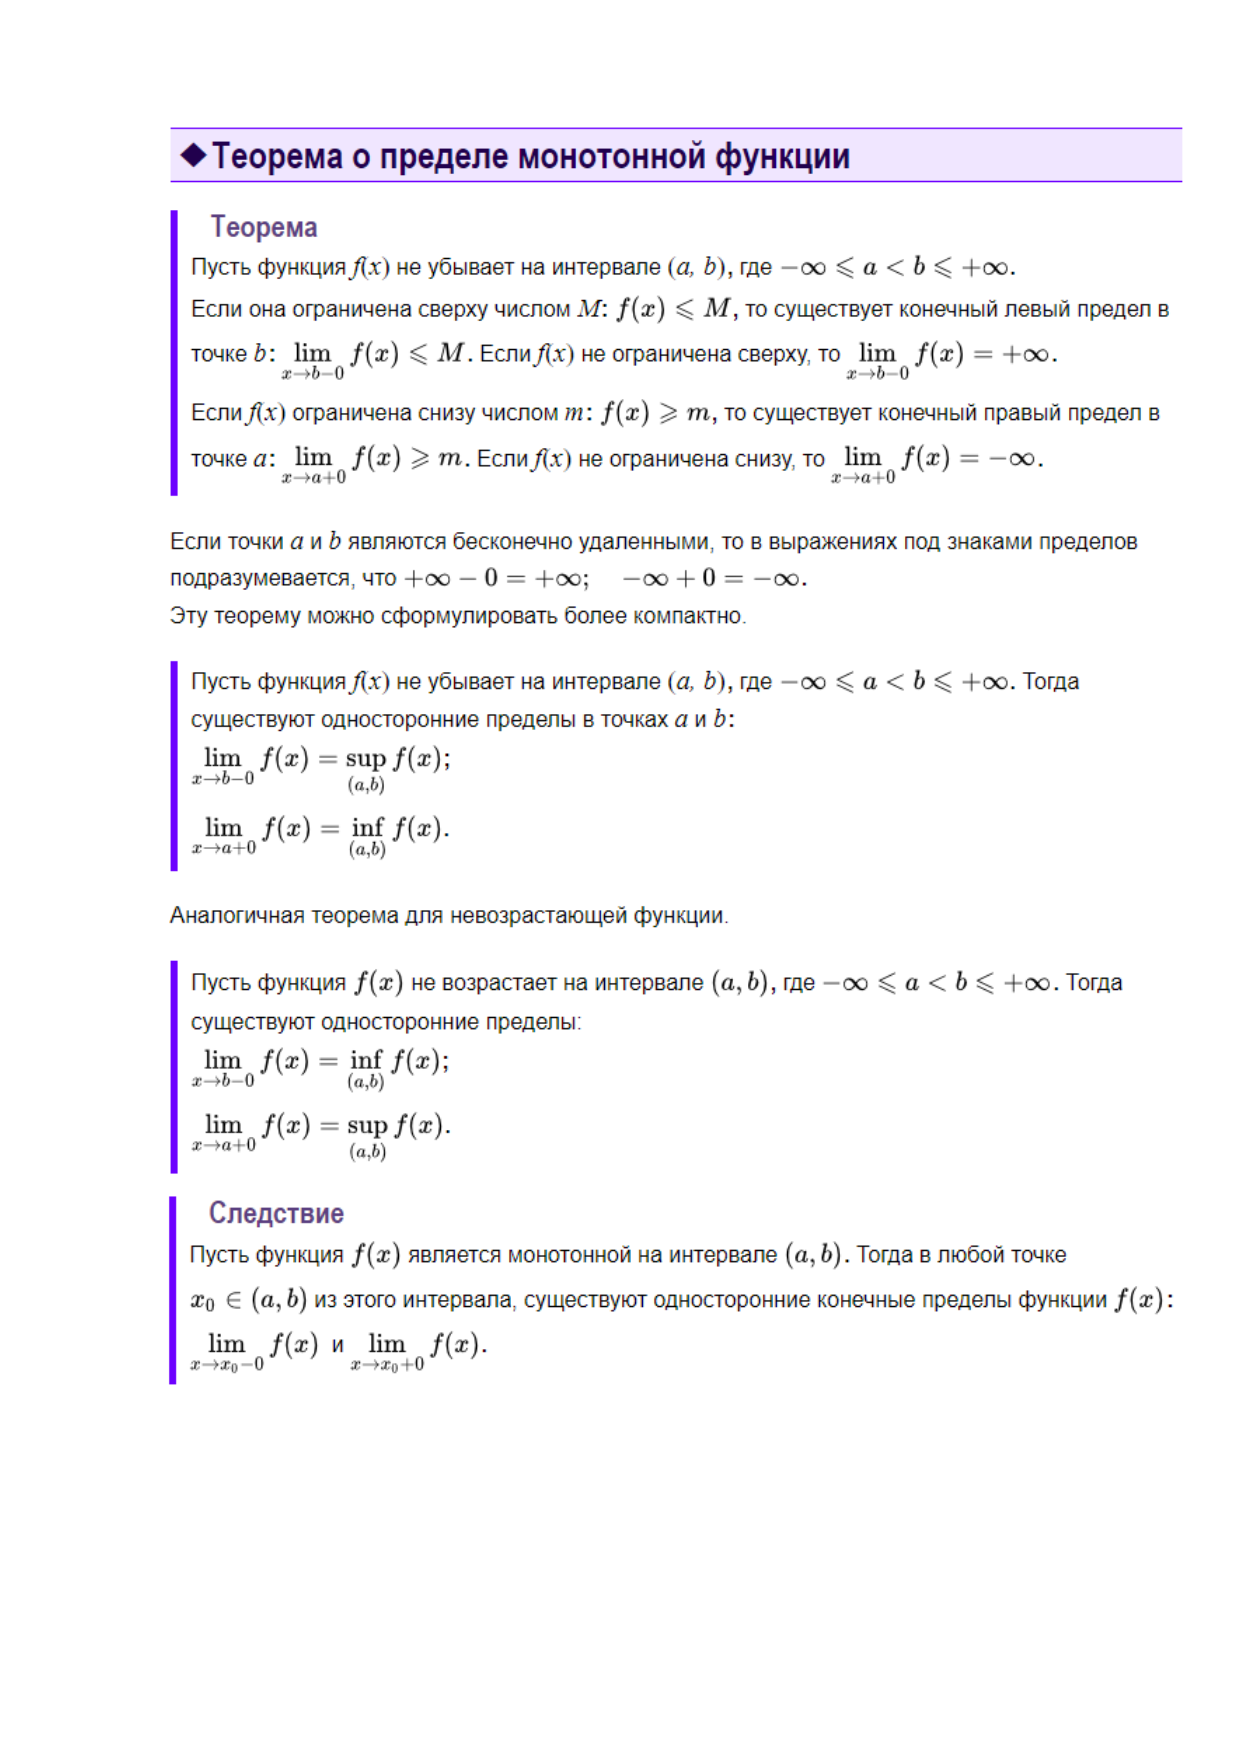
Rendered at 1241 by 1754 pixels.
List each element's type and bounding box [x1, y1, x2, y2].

picture [154, 118, 1183, 1400]
